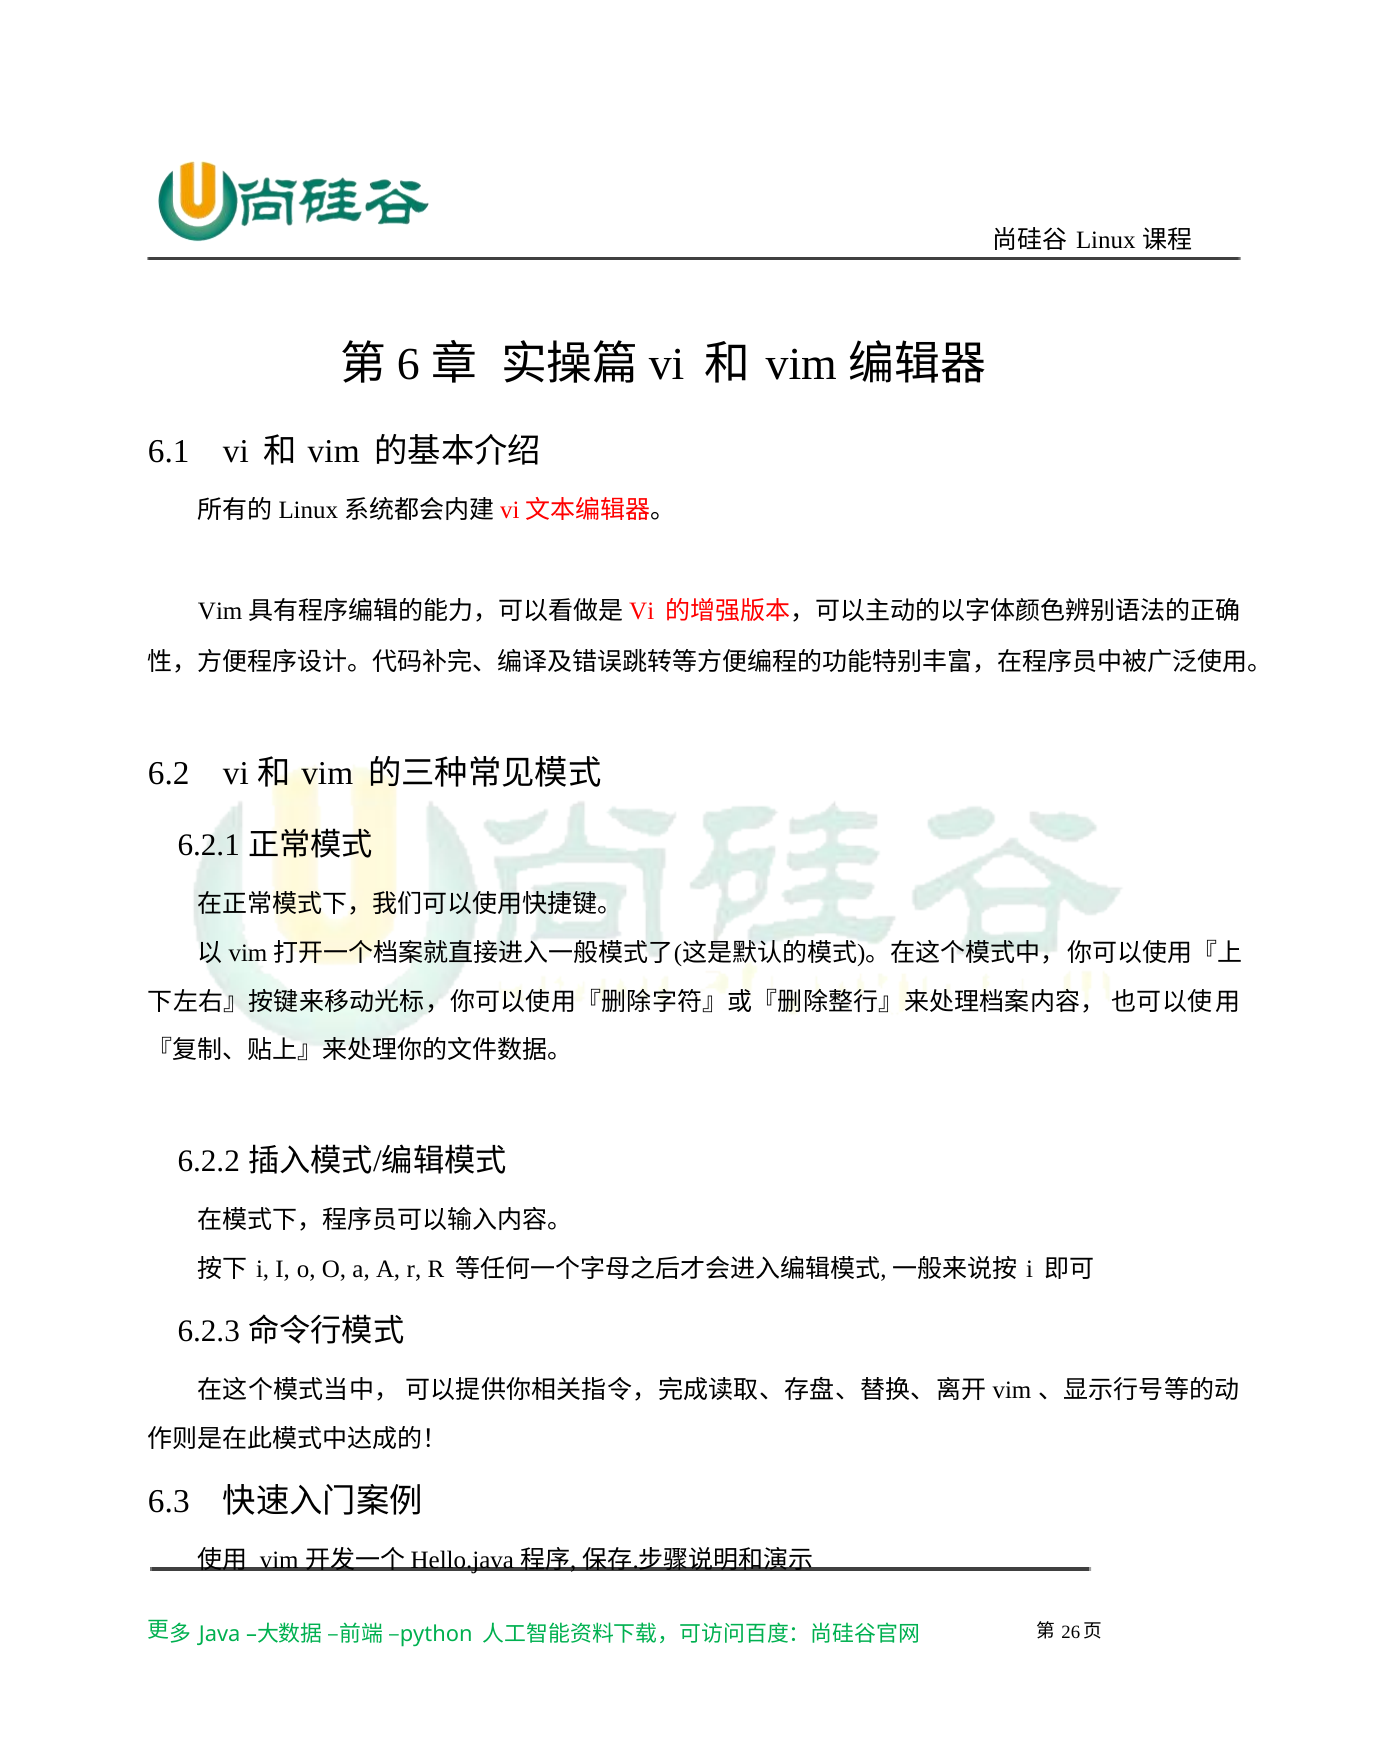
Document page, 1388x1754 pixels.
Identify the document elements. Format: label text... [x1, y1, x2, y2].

picture [147, 723, 1239, 1089]
text 6.2.3命令行模式 [177, 1305, 1335, 1350]
list vi 和vim的三种常见模式 [148, 746, 1335, 794]
text 6.2.2插入模式/编辑模式 [177, 1135, 1335, 1181]
text 以 vim 打开一个档案就直接进入一般模式了(这是默认的模式)。在这个模式中，你可以使用『上 [198, 936, 1335, 968]
text 在正常模式下，我们可以使用快捷键。 [198, 888, 1335, 919]
text 在这个模式当中， 可以提供你相关指令，完成读取、存盘、替换、离开 vim 、显示行号等的动作则是在此模式中达成的！ [148, 1359, 1241, 1457]
text 第 6 章 实操篇 vi和vim 编辑器 [341, 334, 1335, 391]
text 6.2.1正常模式 [177, 819, 1335, 864]
text 在模式下，程序员可以输入内容。 [198, 1204, 1335, 1235]
text 尚硅谷Linux 课程 [993, 224, 1335, 255]
list vi和vim的基本介绍 [148, 423, 1335, 472]
list 快速入门案例 [148, 1474, 1335, 1522]
text 性，方便程序设计。代码补完、编译及错误跳转等方便编程的功能特别丰富，在程序员中被广泛使用。 [148, 645, 1335, 676]
text 下左右』按键来移动光标，你可以使用『删除字符』或『删除整行』来处理档案内容， 也可以使用 『复制、贴上』来处理你的文件数据。 [148, 971, 1240, 1069]
text 使用 vim 开发一个 Hello.java 程序, 保存.步骤说明和演示 [198, 1543, 1335, 1575]
picture [150, 1567, 198, 1571]
text 所有的 Linux 系统都会内建 vi 文本编辑器。 [198, 493, 1335, 524]
text 更多Java –大数据 –前端 –python人工智能资料下载，可访问百度：尚硅谷官网 第26页 [148, 1612, 1335, 1649]
picture [147, 153, 436, 249]
text 按下i, I, o, O, a, A, r, R等任何一个字母之后才会进入编辑模式, 一般来说按i即可 [198, 1252, 1335, 1284]
text Vim 具有程序编辑的能力，可以看做是 Vi的增强版本，可以主动的以字体颜色辨别语法的正确 [198, 591, 1335, 627]
